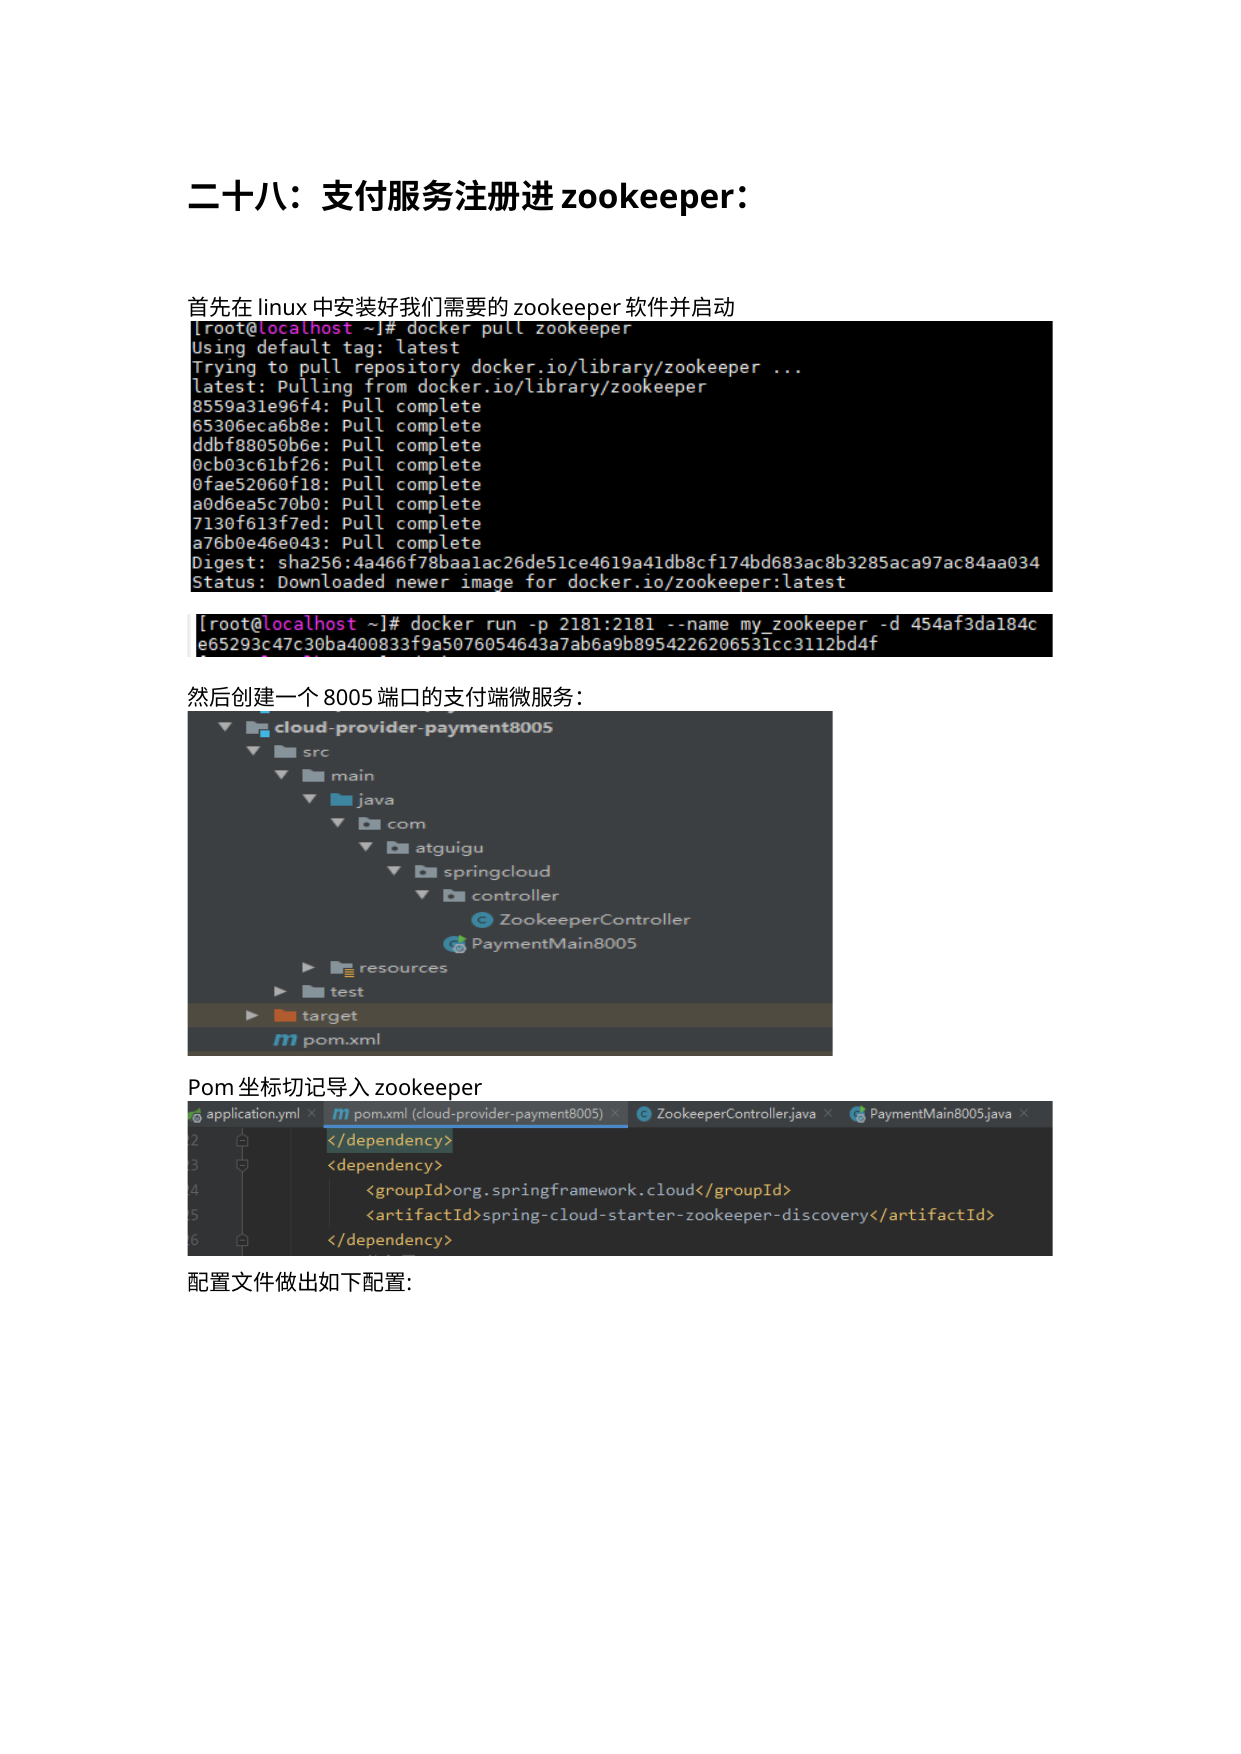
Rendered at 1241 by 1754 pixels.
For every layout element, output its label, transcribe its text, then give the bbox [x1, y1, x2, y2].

text 首先在linux中安装好我们需要的zookeeper软件并启动 [187, 289, 1053, 321]
picture [187, 1101, 1053, 1256]
picture [187, 711, 833, 1056]
picture [187, 321, 1053, 592]
picture [187, 614, 1053, 657]
text 配置文件做出如下配置: [187, 1264, 1053, 1297]
text Pom坐标切记导入zookeeper [187, 1069, 1053, 1101]
subtitle 二十八：支付服务注册进zookeeper： [187, 162, 1053, 227]
text 然后创建一个8005端口的支付端微服务： [187, 679, 1053, 712]
